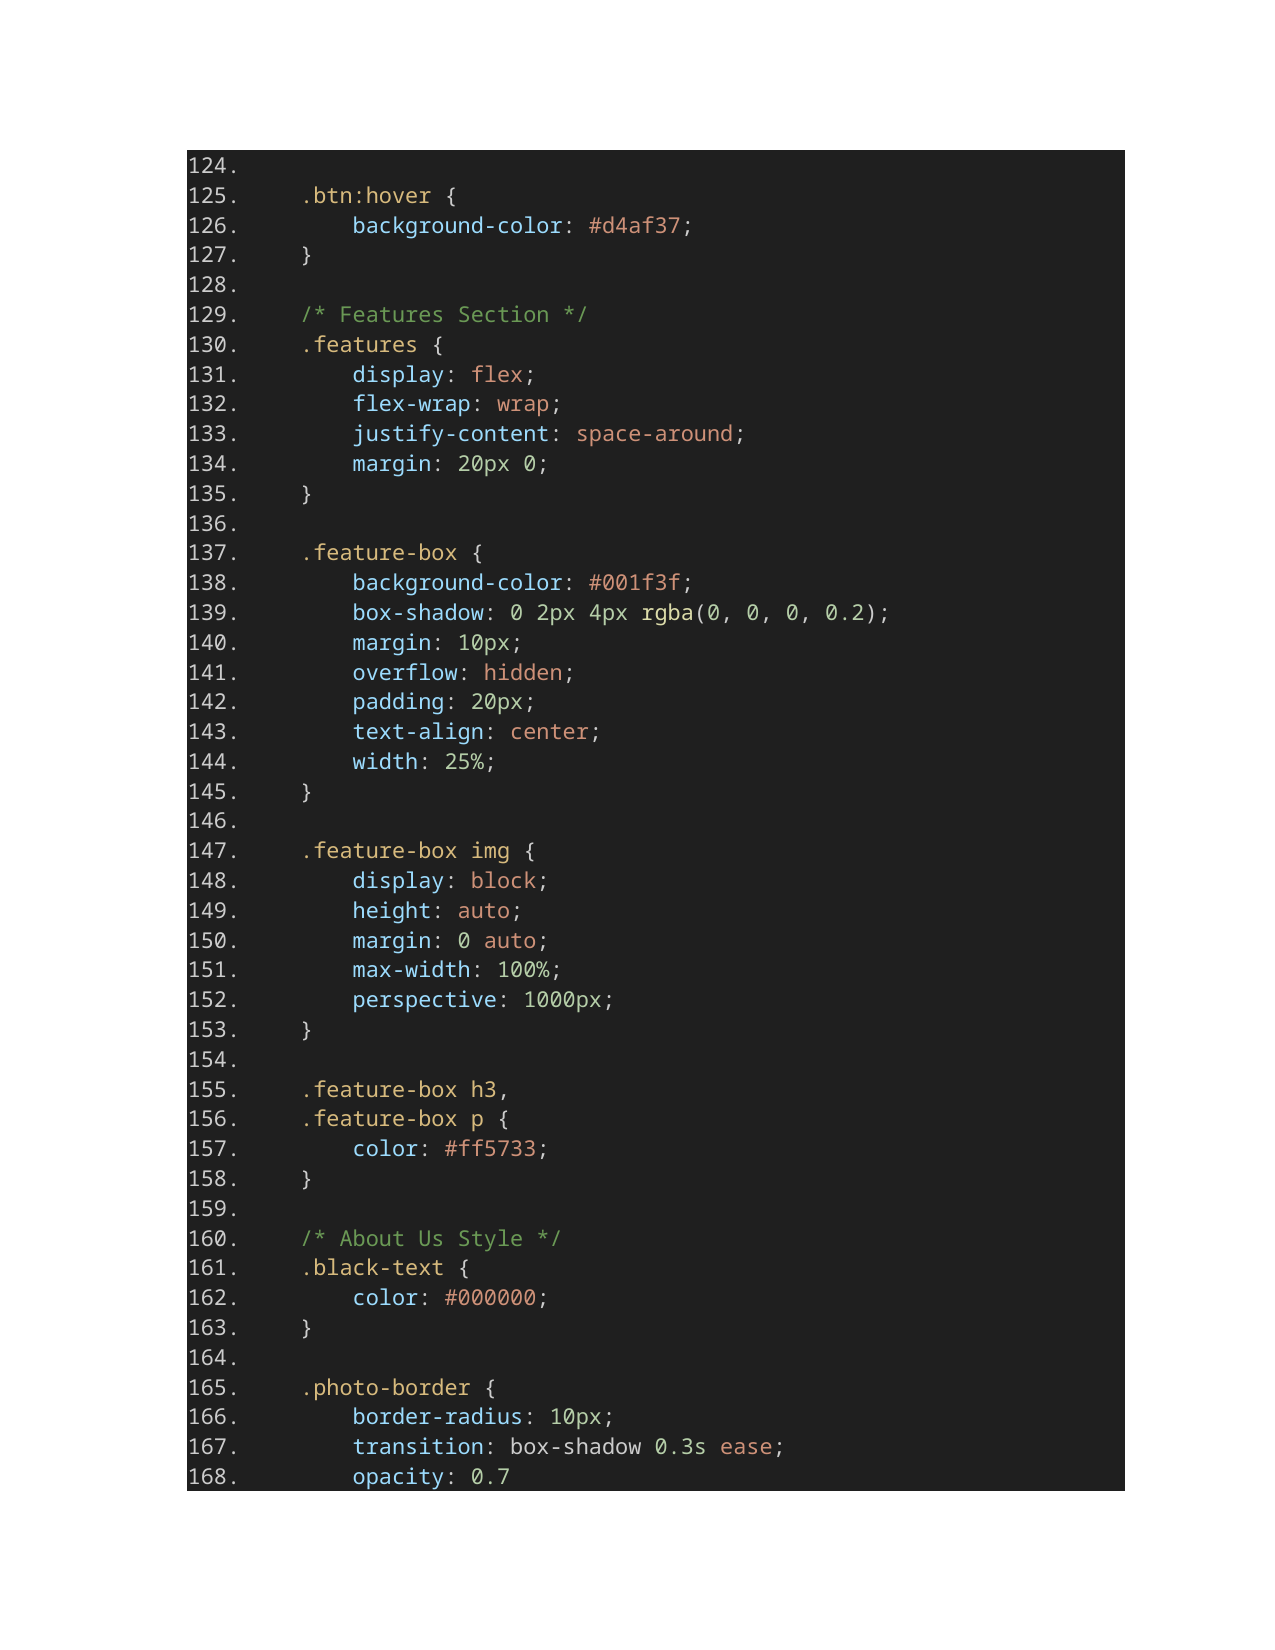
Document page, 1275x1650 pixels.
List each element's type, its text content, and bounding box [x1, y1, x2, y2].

list box-shadow: 0 2px 4px rgba(0, 0, 0, 0.2); [187, 597, 1125, 627]
list border-radius: 10px; [187, 1401, 1125, 1431]
list display: block; [187, 865, 1125, 895]
list margin: 10px; [187, 627, 1125, 656]
list margin: 20px 0; [187, 448, 1125, 478]
list perspective: 1000px; [187, 984, 1125, 1014]
list text-align: center; [187, 716, 1125, 746]
list } [187, 1014, 1125, 1044]
list flex-wrap: wrap; [187, 388, 1125, 418]
list color: #000000; [187, 1282, 1125, 1312]
list } [187, 1163, 1125, 1193]
list margin: 0 auto; [187, 924, 1125, 954]
list } [187, 239, 1125, 269]
list /* Features Section */ [187, 299, 1125, 329]
list justify-content: space-around; [187, 418, 1125, 448]
list .black-text { [187, 1252, 1125, 1282]
list color: #ff5733; [187, 1133, 1125, 1163]
list /* About Us Style */ [187, 1222, 1125, 1252]
list height: auto; [187, 895, 1125, 924]
list .feature-box { [187, 537, 1125, 567]
list overflow: hidden; [187, 656, 1125, 686]
list max-width: 100%; [187, 954, 1125, 984]
list } [187, 1312, 1125, 1342]
list width: 25%; [187, 746, 1125, 776]
list .feature-box img { [187, 835, 1125, 865]
list padding: 20px; [187, 686, 1125, 716]
list display: flex; [187, 358, 1125, 388]
list } [187, 776, 1125, 805]
list background-color: #d4af37; [187, 209, 1125, 239]
list transition: box-shadow 0.3s ease; [187, 1431, 1125, 1461]
list opacity: 0.7 [187, 1461, 1125, 1491]
list .feature-box p { [187, 1103, 1125, 1133]
list .photo-border { [187, 1371, 1125, 1401]
list .features { [187, 329, 1125, 358]
list .feature-box h3, [187, 1073, 1125, 1103]
list background-color: #001f3f; [187, 567, 1125, 597]
list } [187, 478, 1125, 507]
list .btn:hover { [187, 180, 1125, 209]
